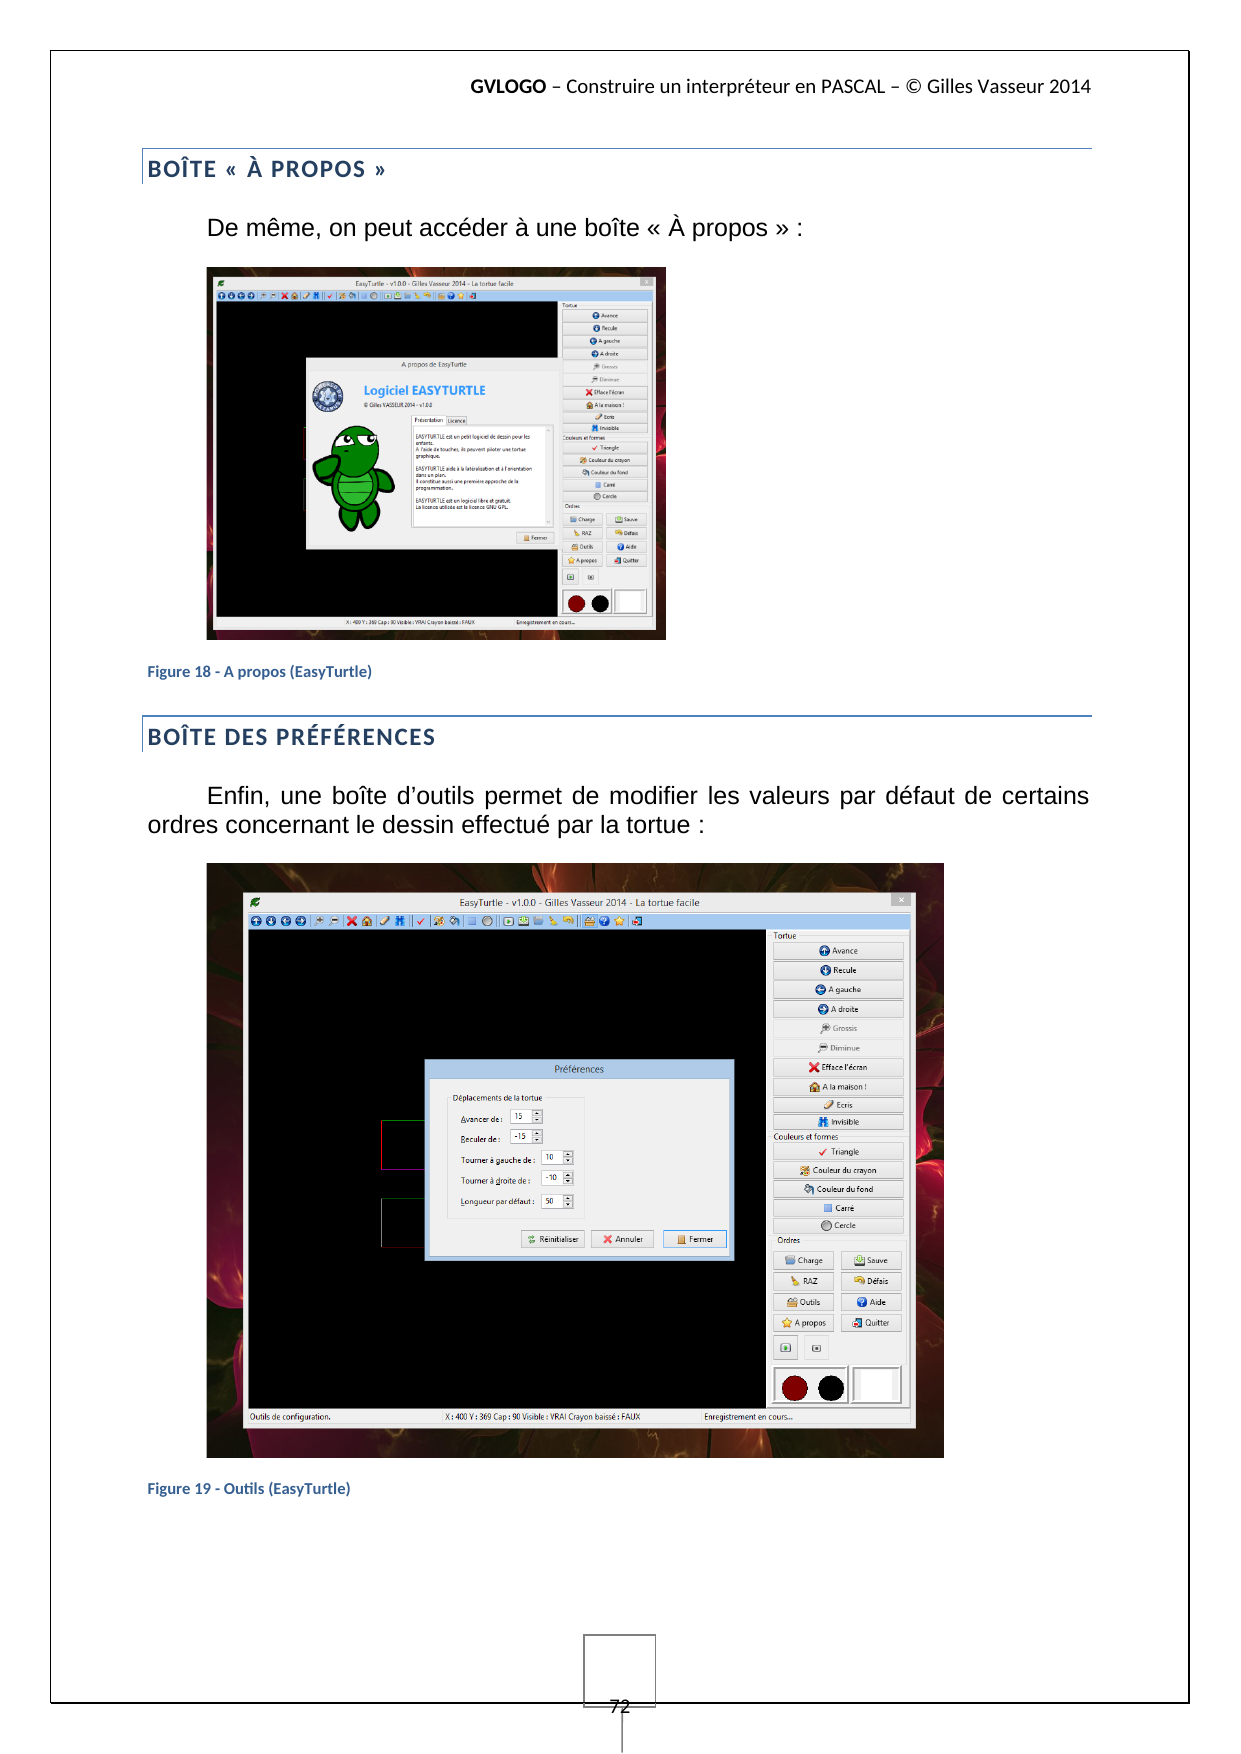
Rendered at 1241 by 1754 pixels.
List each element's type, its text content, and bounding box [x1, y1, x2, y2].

picture [206, 267, 666, 640]
text Figure 19 - Outils (EasyTurtle) [147, 1478, 1092, 1498]
picture [206, 863, 944, 1458]
subtitle Boîte « À propos » [143, 149, 1092, 184]
subtitle Boîte des préférences [143, 717, 1092, 752]
text De même, on peut accéder à une boîte « À propos » : [147, 213, 1092, 242]
text Enfin, une boîte d’outils permet de modifier les valeurs par défaut de certains ordres concernant le dessin effectué par la tortue : [147, 781, 1092, 839]
text Figure 18 - A propos (EasyTurtle) [147, 661, 1092, 681]
